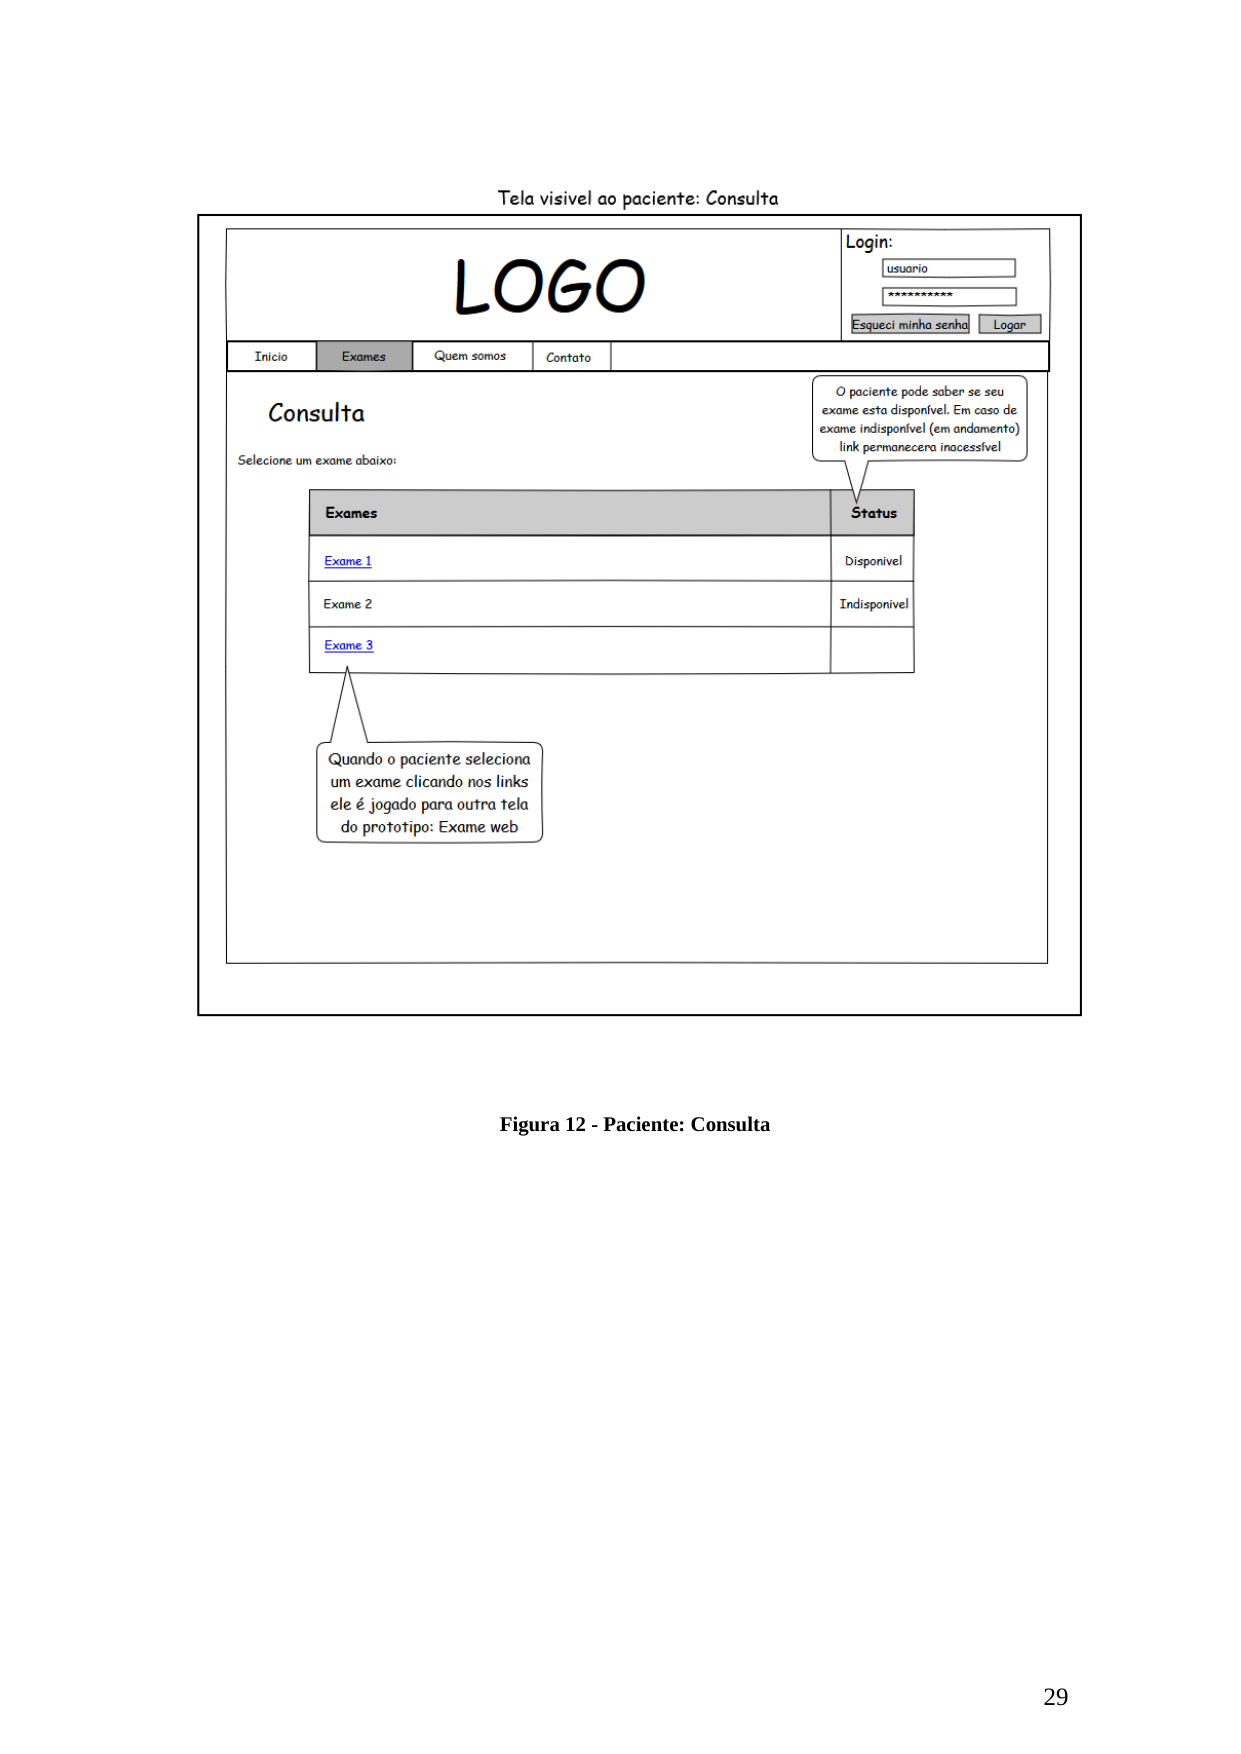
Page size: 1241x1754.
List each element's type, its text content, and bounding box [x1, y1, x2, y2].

picture [148, 177, 1122, 1085]
text Figura 12 - Paciente: Consulta [148, 1112, 1122, 1136]
